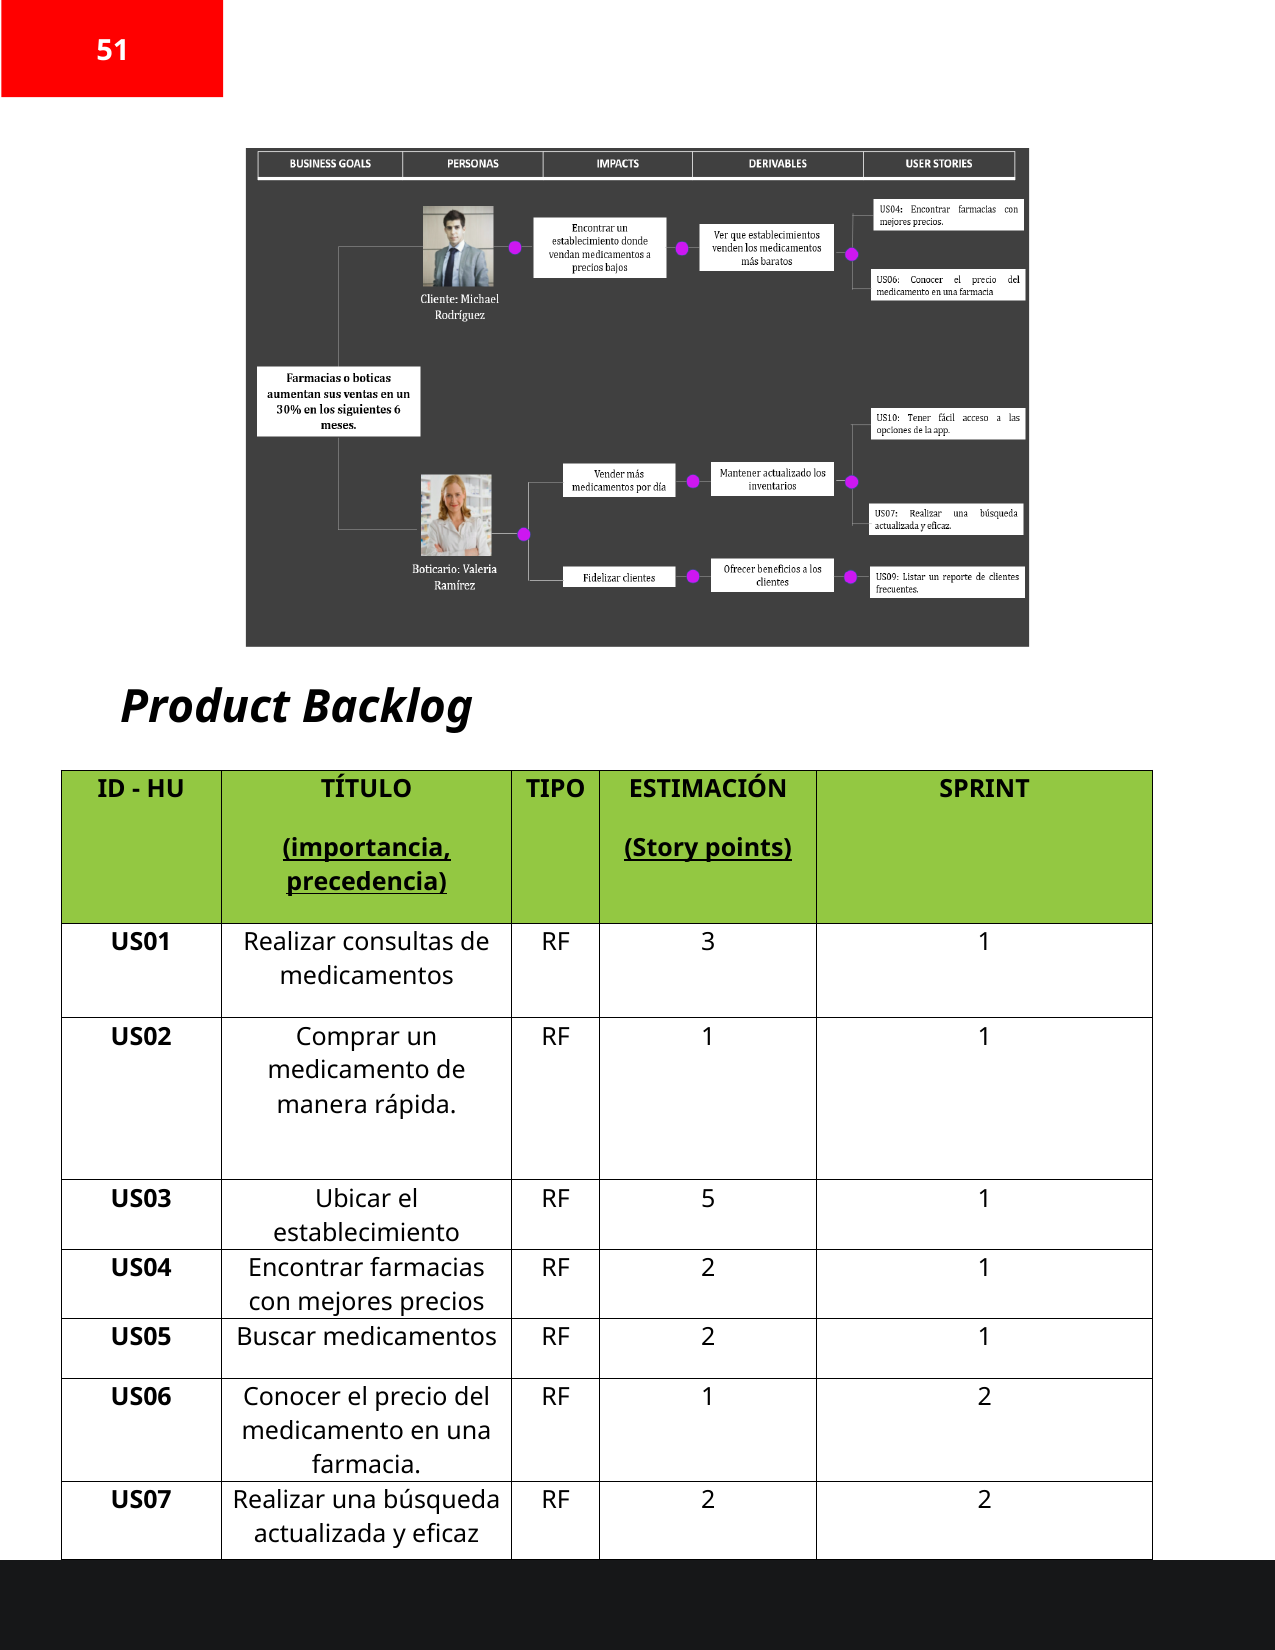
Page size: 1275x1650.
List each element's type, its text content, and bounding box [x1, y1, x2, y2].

table_cell RF [512, 924, 599, 1017]
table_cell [222, 1482, 511, 1559]
table_cell 1 [817, 1250, 1152, 1318]
table_cell RF [512, 1319, 599, 1378]
text Product Backlog [120, 673, 1155, 735]
table_cell RF [512, 1379, 599, 1481]
table_cell 2 [817, 1482, 1152, 1559]
table_cell 2 [600, 1319, 816, 1378]
table_cell US04 [62, 1250, 221, 1318]
table_cell 3 [600, 924, 816, 1017]
table_header ESTIMACIÓN (Story points) [600, 771, 816, 923]
table_cell Buscar medicamentos [222, 1319, 511, 1378]
table_cell Ubicar el establecimiento [222, 1180, 511, 1248]
table_header SPRINT [817, 771, 1152, 923]
table_cell US03 [62, 1180, 221, 1248]
table_cell Encontrar farmacias con mejores precios [222, 1250, 511, 1318]
table_cell 1 [817, 1180, 1152, 1248]
picture [245, 148, 1030, 647]
table_cell 1 [817, 924, 1152, 1017]
table_cell RF [512, 1180, 599, 1248]
table_cell US05 [62, 1319, 221, 1378]
table_cell US07 [62, 1482, 221, 1559]
table_cell 1 [817, 1018, 1152, 1179]
table_cell 1 [817, 1319, 1152, 1378]
table_header ID - HU [62, 771, 221, 923]
table_cell Realizar consultas de medicamentos [222, 924, 511, 1017]
table_cell US06 [62, 1379, 221, 1481]
table_cell RF [512, 1482, 599, 1559]
table_cell 2 [600, 1482, 816, 1559]
table_header TIPO [512, 771, 599, 923]
table_header TÍTULO (importancia, precedencia) [222, 771, 511, 923]
table_cell Conocer el precio del medicamento en una farmacia. [222, 1379, 511, 1481]
table_cell 2 [817, 1379, 1152, 1481]
table_cell Comprar un medicamento de manera rápida. [222, 1018, 511, 1179]
table_cell RF [512, 1250, 599, 1318]
table_cell 5 [600, 1180, 816, 1248]
table_cell 1 [600, 1018, 816, 1179]
table_cell US01 [62, 924, 221, 1017]
table_cell US02 [62, 1018, 221, 1179]
table_cell 1 [600, 1379, 816, 1481]
table_cell RF [512, 1018, 599, 1179]
table_cell 2 [600, 1250, 816, 1318]
